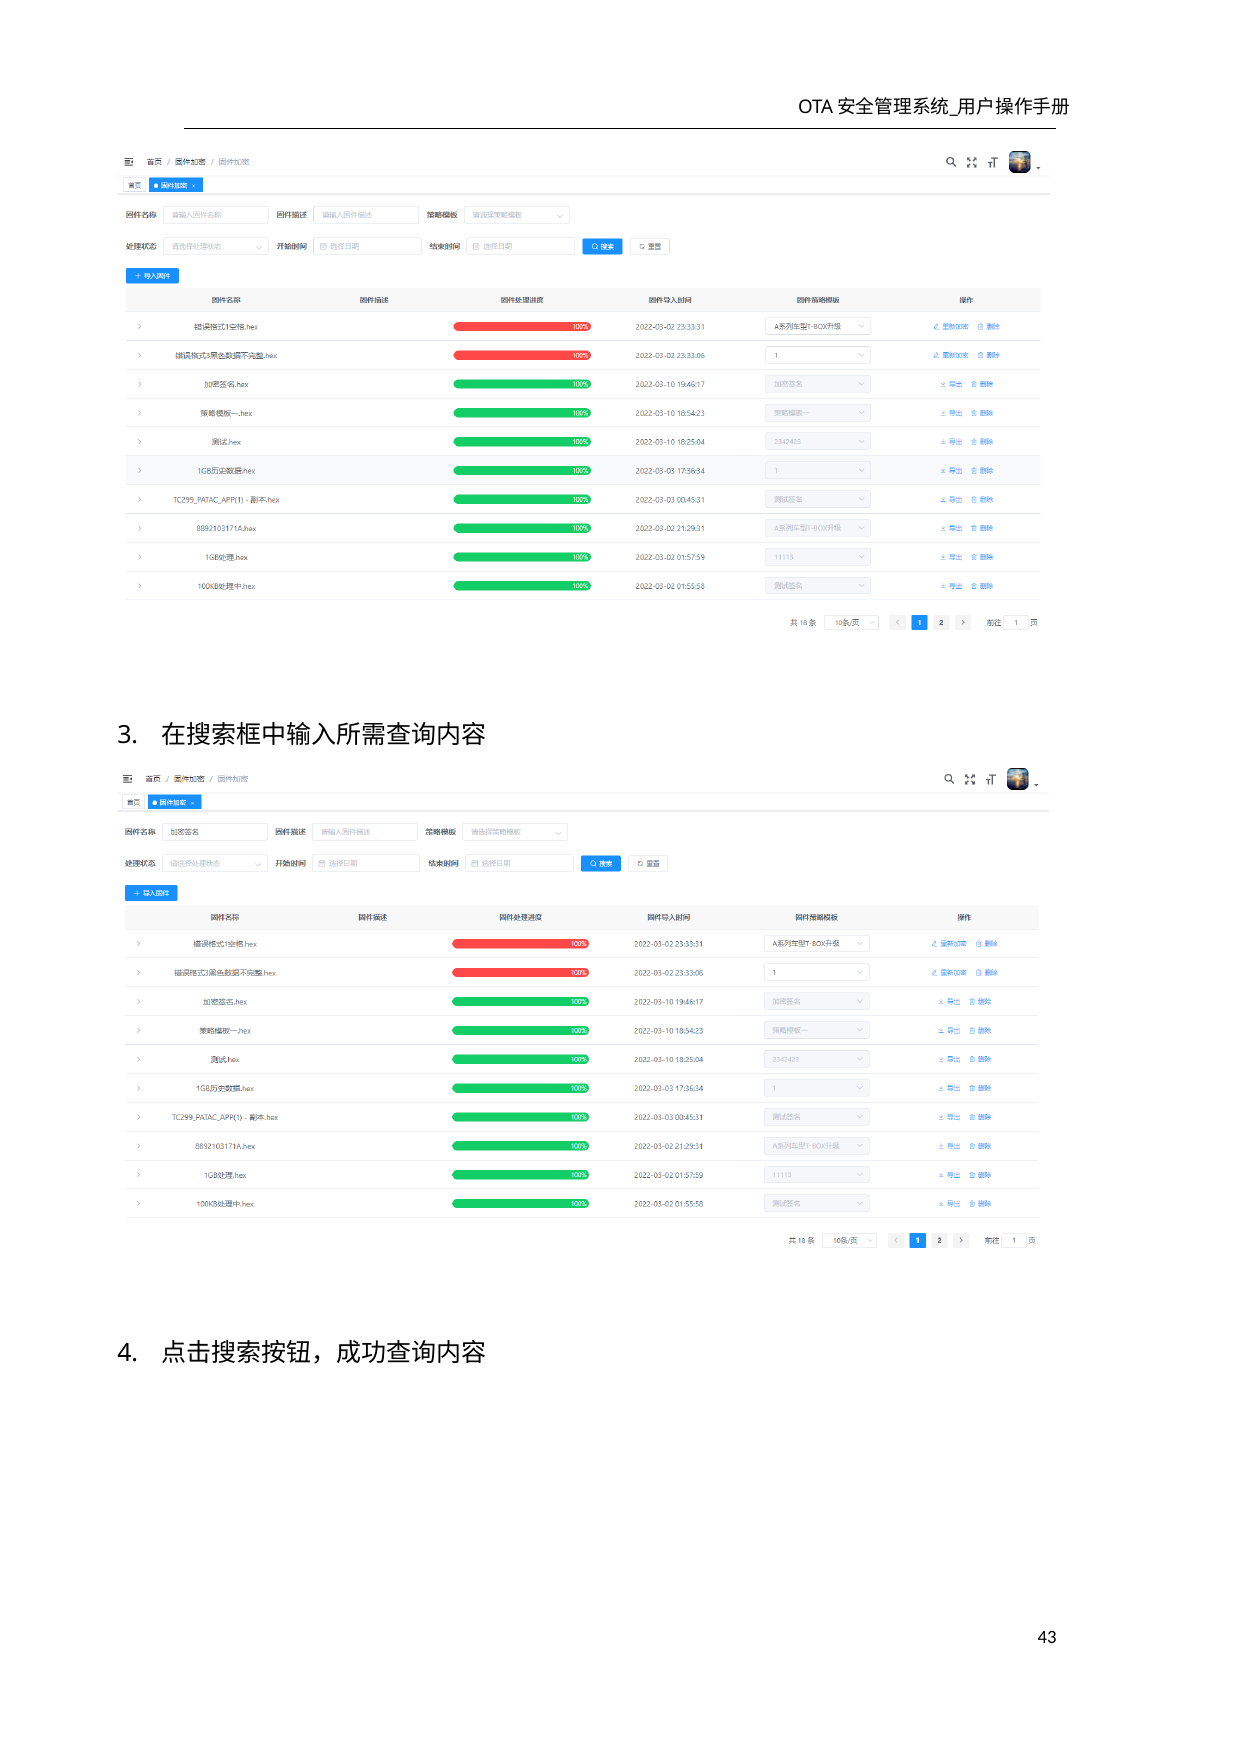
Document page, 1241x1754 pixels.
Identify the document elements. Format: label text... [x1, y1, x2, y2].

list 在搜索框中输入所需查询内容 [117, 701, 1161, 766]
list 点击搜索按钮，成功查询内容 [117, 1318, 1161, 1383]
picture [117, 765, 1049, 1293]
picture [117, 148, 1051, 675]
